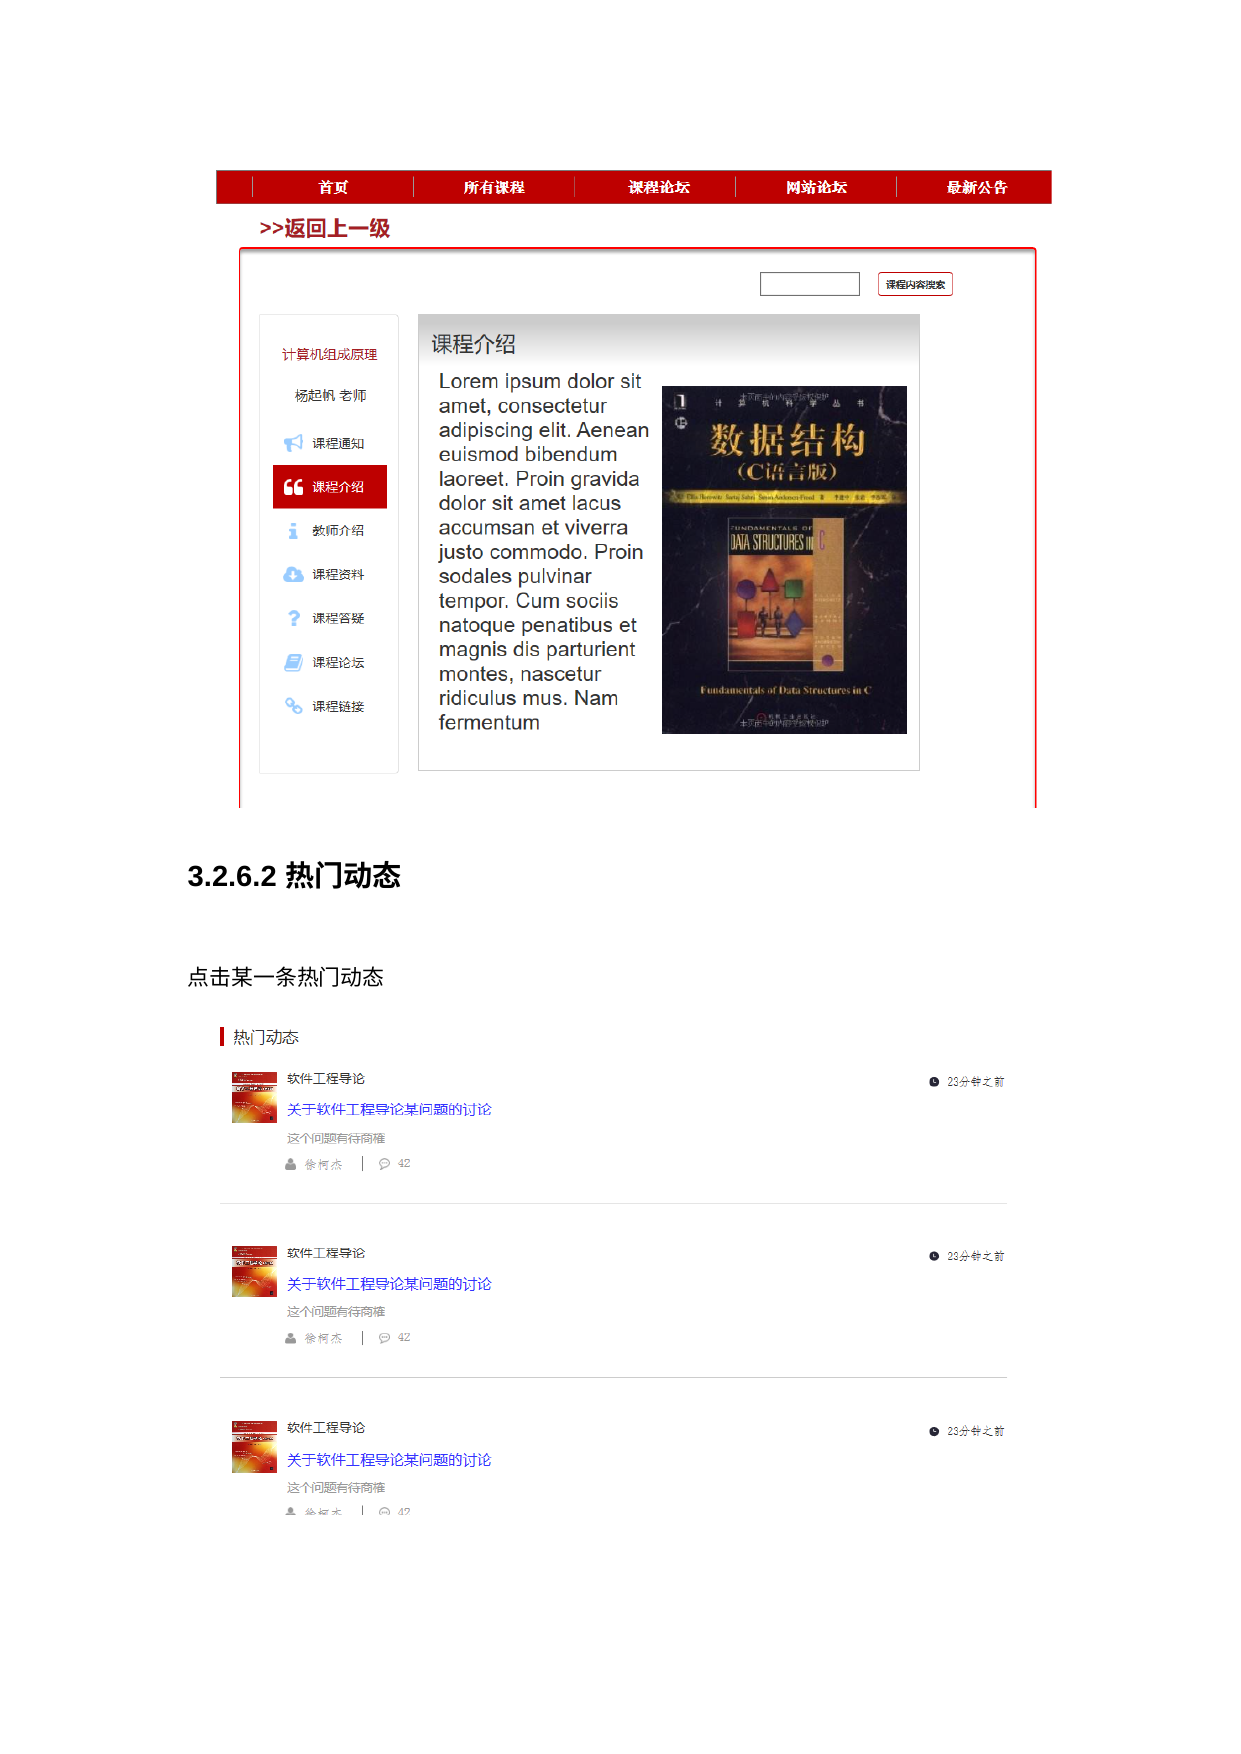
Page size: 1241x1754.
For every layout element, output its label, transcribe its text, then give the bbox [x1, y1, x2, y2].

picture [187, 992, 1052, 1515]
text 点击某一条热门动态 [187, 959, 1053, 992]
picture [187, 162, 1052, 808]
subtitle 3.2.6.2 热门动态 [187, 841, 1053, 906]
